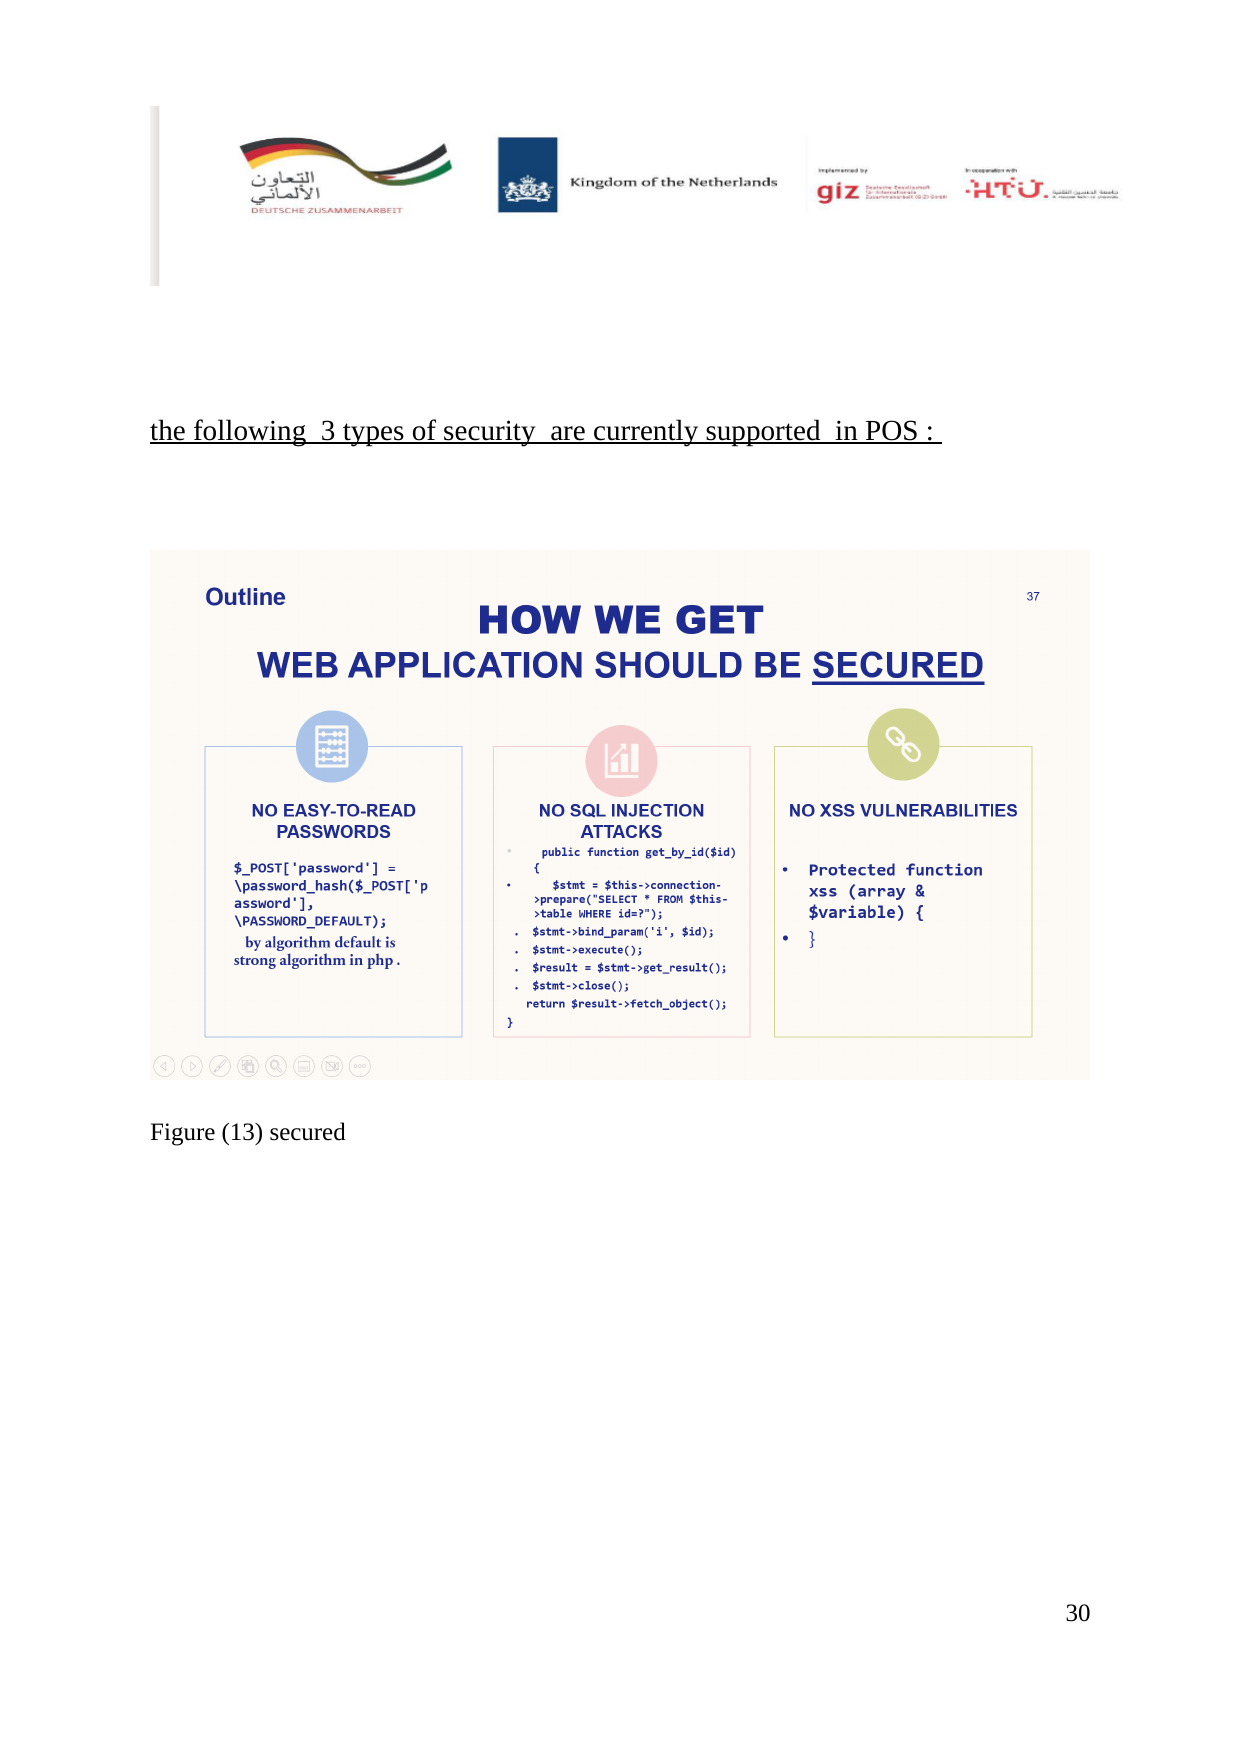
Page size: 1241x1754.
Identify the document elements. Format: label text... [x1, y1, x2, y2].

text the following 3 types of security are currently supported in POS : [150, 413, 1090, 447]
text Figure (13) secured [150, 1117, 1090, 1146]
picture [150, 550, 1091, 1080]
picture [150, 106, 1241, 286]
